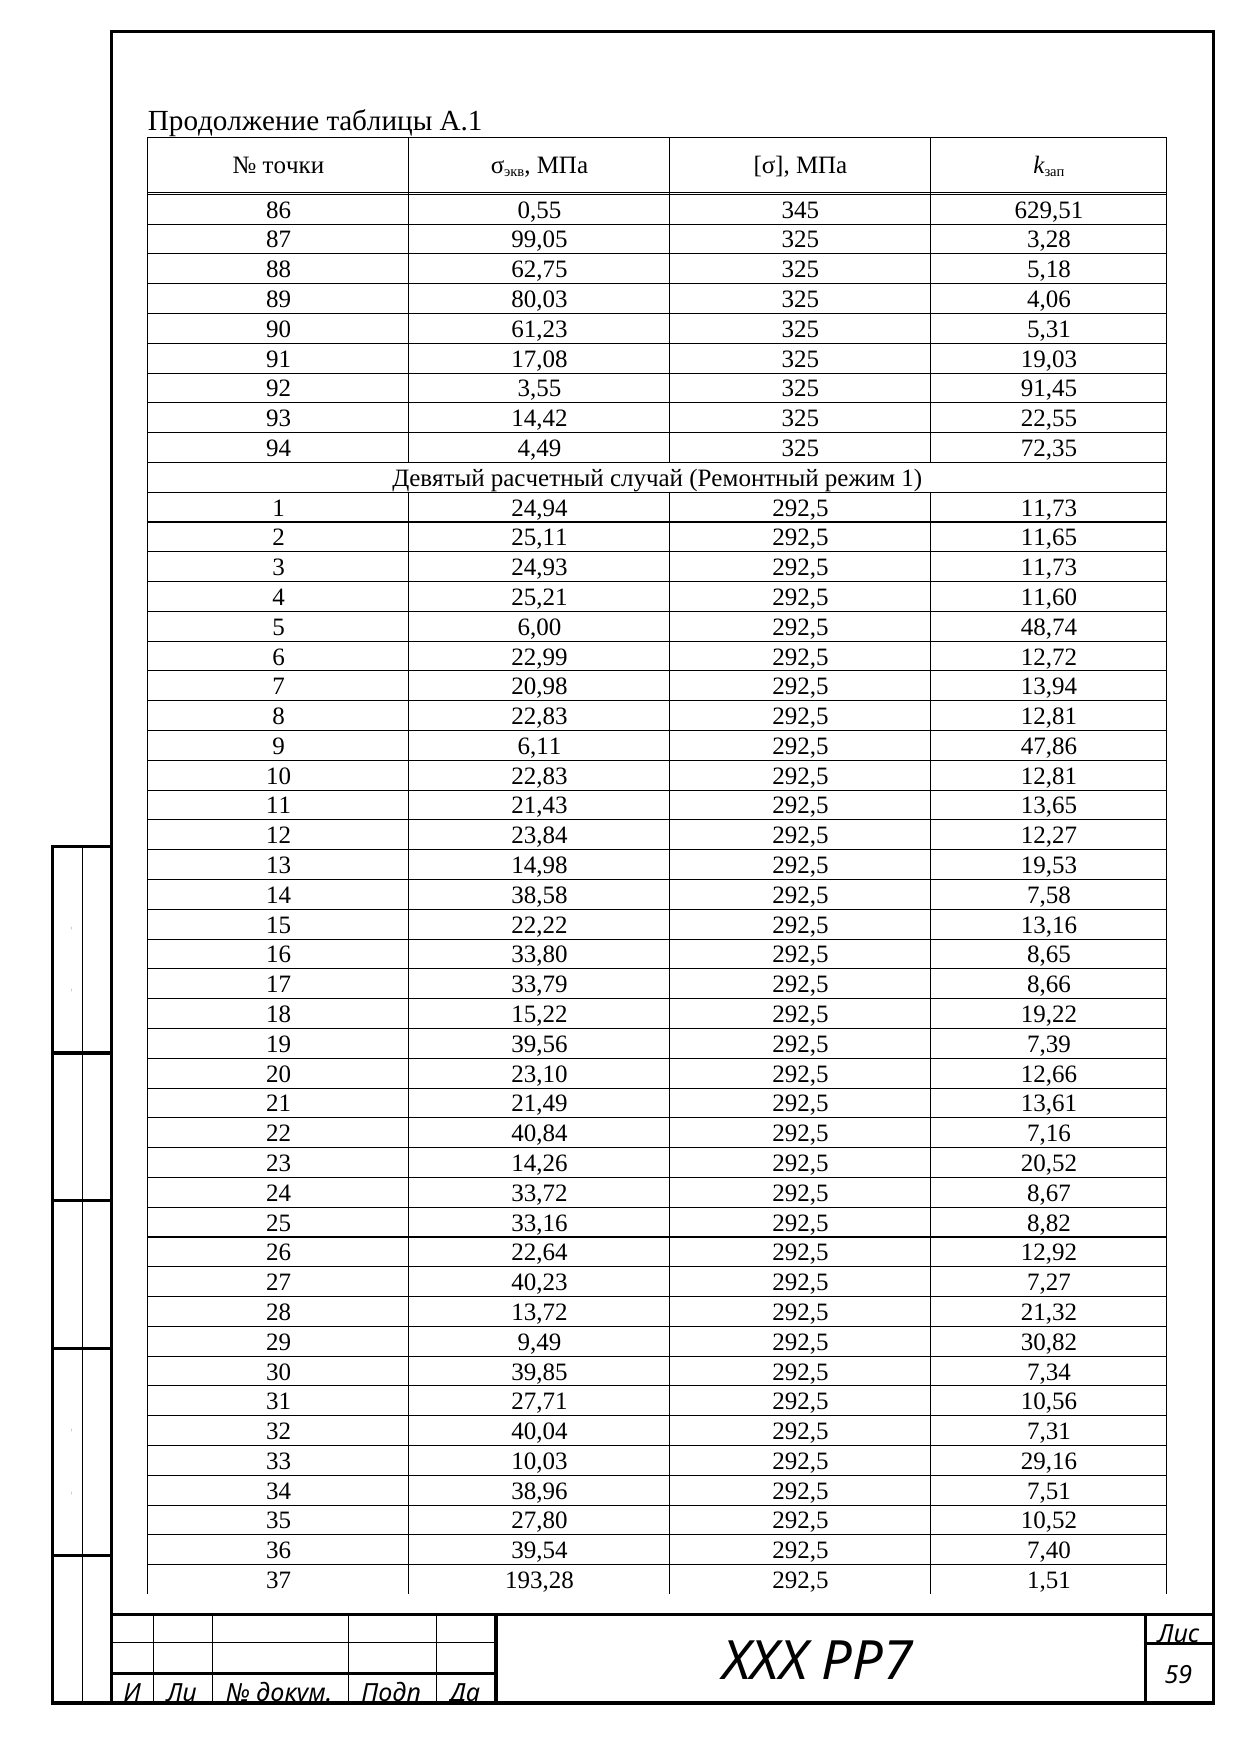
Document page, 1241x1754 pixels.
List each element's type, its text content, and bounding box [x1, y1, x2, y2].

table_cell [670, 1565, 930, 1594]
table_cell Девятый расчетный случай (Ремонтный режим 1) [148, 463, 1166, 492]
table_cell 12,92 [931, 1238, 1166, 1266]
table_cell 90 [148, 314, 408, 343]
table_cell 20,52 [931, 1148, 1166, 1177]
table_cell 5 [148, 612, 408, 641]
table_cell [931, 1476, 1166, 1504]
table_cell 292,5 [670, 671, 930, 700]
table_cell 3,28 [931, 225, 1166, 253]
table_cell 23 [148, 1148, 408, 1177]
table_cell 14,26 [409, 1148, 669, 1177]
table_cell 9,49 [409, 1327, 669, 1356]
table_cell 7,27 [931, 1267, 1166, 1296]
table_cell 292,5 [670, 1327, 930, 1356]
table_cell 39,85 [409, 1357, 669, 1385]
table_cell 629,51 [931, 195, 1166, 223]
table_cell 33,80 [409, 940, 669, 968]
table_cell 292,5 [670, 1089, 930, 1117]
table_cell 13,16 [931, 910, 1166, 938]
table_cell 12,66 [931, 1059, 1166, 1087]
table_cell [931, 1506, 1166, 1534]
table_cell 292,5 [670, 582, 930, 611]
table_cell 86 [148, 195, 408, 223]
table_cell 7 [148, 671, 408, 700]
table_cell 7,34 [931, 1357, 1166, 1385]
table_cell 22 [148, 1118, 408, 1147]
table_cell 30,82 [931, 1327, 1166, 1356]
table_cell 292,5 [670, 701, 930, 730]
table_cell 89 [148, 284, 408, 313]
table_cell 6,00 [409, 612, 669, 641]
table_cell 21 [148, 1089, 408, 1117]
table_cell 12,27 [931, 820, 1166, 849]
table_cell 26 [148, 1238, 408, 1266]
table_cell 11 [148, 791, 408, 819]
table_cell 5,31 [931, 314, 1166, 343]
table_cell 4 [148, 582, 408, 611]
table_cell 61,23 [409, 314, 669, 343]
table_cell 12,72 [931, 642, 1166, 670]
table_cell 22,22 [409, 910, 669, 938]
table_cell 7,58 [931, 880, 1166, 909]
table_cell 292,5 [670, 1386, 930, 1415]
table_cell 21,49 [409, 1089, 669, 1117]
table_cell 14,98 [409, 850, 669, 879]
table_cell 4,06 [931, 284, 1166, 313]
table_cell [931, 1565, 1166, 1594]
table_cell 292,5 [670, 523, 930, 551]
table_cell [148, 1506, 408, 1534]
table_cell 17 [148, 969, 408, 998]
table_cell 325 [670, 284, 930, 313]
table_cell 19,03 [931, 344, 1166, 372]
table_cell 6 [148, 642, 408, 670]
table_cell 8 [148, 701, 408, 730]
table_cell 292,5 [670, 1297, 930, 1326]
table_cell 292,5 [670, 999, 930, 1028]
table_cell 292,5 [670, 1178, 930, 1207]
table_cell 345 [670, 195, 930, 223]
table_cell 18 [148, 999, 408, 1028]
table_cell 94 [148, 433, 408, 462]
table_cell 325 [670, 403, 930, 432]
table_cell 292,5 [670, 1238, 930, 1266]
table_cell 13,94 [931, 671, 1166, 700]
table_cell 40,23 [409, 1267, 669, 1296]
table_cell 11,60 [931, 582, 1166, 611]
table_cell 40,04 [409, 1416, 669, 1445]
table_cell 80,03 [409, 284, 669, 313]
table_cell 15 [148, 910, 408, 938]
table_cell 17,08 [409, 344, 669, 372]
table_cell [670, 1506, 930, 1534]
table_cell 13,72 [409, 1297, 669, 1326]
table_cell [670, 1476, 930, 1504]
table_cell 21,32 [931, 1297, 1166, 1326]
text Продолжение таблицы А.1 [148, 103, 1169, 137]
table_cell 88 [148, 254, 408, 283]
table_cell 19,53 [931, 850, 1166, 879]
table_cell 21,43 [409, 791, 669, 819]
table_cell 62,75 [409, 254, 669, 283]
table_header kзап [931, 138, 1166, 192]
table_cell 39,56 [409, 1029, 669, 1058]
table_cell 40,84 [409, 1118, 669, 1147]
table_cell 292,5 [670, 880, 930, 909]
table_cell 16 [148, 940, 408, 968]
table_cell 292,5 [670, 731, 930, 760]
table_cell 292,5 [670, 1357, 930, 1385]
table_cell 7,16 [931, 1118, 1166, 1147]
table_cell 19 [148, 1029, 408, 1058]
table_cell 11,73 [931, 552, 1166, 581]
table_cell 22,64 [409, 1238, 669, 1266]
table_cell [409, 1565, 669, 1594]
table_cell 22,55 [931, 403, 1166, 432]
table_cell 292,5 [670, 1148, 930, 1177]
table_cell 91 [148, 344, 408, 372]
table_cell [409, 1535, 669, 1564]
table_cell 12,81 [931, 701, 1166, 730]
table_cell 292,5 [670, 1267, 930, 1296]
table_cell 8,82 [931, 1208, 1166, 1236]
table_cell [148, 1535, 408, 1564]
table_header № точки [148, 138, 408, 192]
table_cell 24,94 [409, 493, 669, 521]
table_cell 292,5 [670, 1446, 930, 1475]
table_cell 20 [148, 1059, 408, 1087]
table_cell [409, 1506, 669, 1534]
table_cell 12 [148, 820, 408, 849]
table_cell 325 [670, 314, 930, 343]
table_cell 292,5 [670, 791, 930, 819]
table_cell 14 [148, 880, 408, 909]
table_cell 23,10 [409, 1059, 669, 1087]
table_cell 22,83 [409, 761, 669, 789]
table_cell 325 [670, 225, 930, 253]
table_cell 7,39 [931, 1029, 1166, 1058]
table_cell 292,5 [670, 969, 930, 998]
table_cell 28 [148, 1297, 408, 1326]
table_cell 325 [670, 254, 930, 283]
table_cell 325 [670, 344, 930, 372]
table_cell 99,05 [409, 225, 669, 253]
table_cell 13,65 [931, 791, 1166, 819]
table_cell 48,74 [931, 612, 1166, 641]
table_cell 10,56 [931, 1386, 1166, 1415]
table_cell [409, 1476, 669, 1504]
table_cell 3,55 [409, 374, 669, 402]
table_cell 87 [148, 225, 408, 253]
table_cell 91,45 [931, 374, 1166, 402]
table_cell 4,49 [409, 433, 669, 462]
table_cell 292,5 [670, 820, 930, 849]
table_cell 292,5 [670, 493, 930, 521]
table_cell 10,03 [409, 1446, 669, 1475]
table_cell 92 [148, 374, 408, 402]
table_cell 292,5 [670, 940, 930, 968]
table_cell 292,5 [670, 1029, 930, 1058]
table_cell 22,99 [409, 642, 669, 670]
table_cell 29,16 [931, 1446, 1166, 1475]
table_cell 33,79 [409, 969, 669, 998]
table_cell 292,5 [670, 642, 930, 670]
table_cell 292,5 [670, 1416, 930, 1445]
table_header [σ], МПа [670, 138, 930, 192]
table_cell 31 [148, 1386, 408, 1415]
table_cell 1 [148, 493, 408, 521]
table_cell 33,16 [409, 1208, 669, 1236]
table_cell 33 [148, 1446, 408, 1475]
table_cell 292,5 [670, 761, 930, 789]
table_cell 3 [148, 552, 408, 581]
table_cell 93 [148, 403, 408, 432]
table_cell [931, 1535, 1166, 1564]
table_cell 0,55 [409, 195, 669, 223]
table_cell 11,65 [931, 523, 1166, 551]
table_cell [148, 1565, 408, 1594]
table_cell 7,31 [931, 1416, 1166, 1445]
table_cell 72,35 [931, 433, 1166, 462]
table_cell 12,81 [931, 761, 1166, 789]
table_cell 325 [670, 374, 930, 402]
table_cell 47,86 [931, 731, 1166, 760]
table_cell 14,42 [409, 403, 669, 432]
table_cell 25 [148, 1208, 408, 1236]
table_cell 2 [148, 523, 408, 551]
table_cell 22,83 [409, 701, 669, 730]
table_cell 292,5 [670, 1208, 930, 1236]
table_cell 5,18 [931, 254, 1166, 283]
table_cell 8,67 [931, 1178, 1166, 1207]
table_cell 33,72 [409, 1178, 669, 1207]
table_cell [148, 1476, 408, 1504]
table_cell 6,11 [409, 731, 669, 760]
table_cell 20,98 [409, 671, 669, 700]
table_cell 292,5 [670, 612, 930, 641]
table_header σэкв, МПа [409, 138, 669, 192]
table_cell 24,93 [409, 552, 669, 581]
table_cell 292,5 [670, 850, 930, 879]
table_cell 292,5 [670, 1059, 930, 1087]
table_cell 25,21 [409, 582, 669, 611]
table_cell 29 [148, 1327, 408, 1356]
table_cell 9 [148, 731, 408, 760]
table_cell 15,22 [409, 999, 669, 1028]
table_cell 24 [148, 1178, 408, 1207]
table_cell 30 [148, 1357, 408, 1385]
table_cell 11,73 [931, 493, 1166, 521]
table_cell 10 [148, 761, 408, 789]
table_cell 8,65 [931, 940, 1166, 968]
table_cell 25,11 [409, 523, 669, 551]
table_cell 27,71 [409, 1386, 669, 1415]
table_cell 13 [148, 850, 408, 879]
table_cell 13,61 [931, 1089, 1166, 1117]
table_cell 325 [670, 433, 930, 462]
table_cell 8,66 [931, 969, 1166, 998]
table_cell 38,58 [409, 880, 669, 909]
table_cell 292,5 [670, 1118, 930, 1147]
table_cell 32 [148, 1416, 408, 1445]
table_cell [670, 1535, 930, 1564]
table_cell 292,5 [670, 552, 930, 581]
table_cell 292,5 [670, 910, 930, 938]
table_cell 23,84 [409, 820, 669, 849]
table_cell 19,22 [931, 999, 1166, 1028]
table_cell 27 [148, 1267, 408, 1296]
